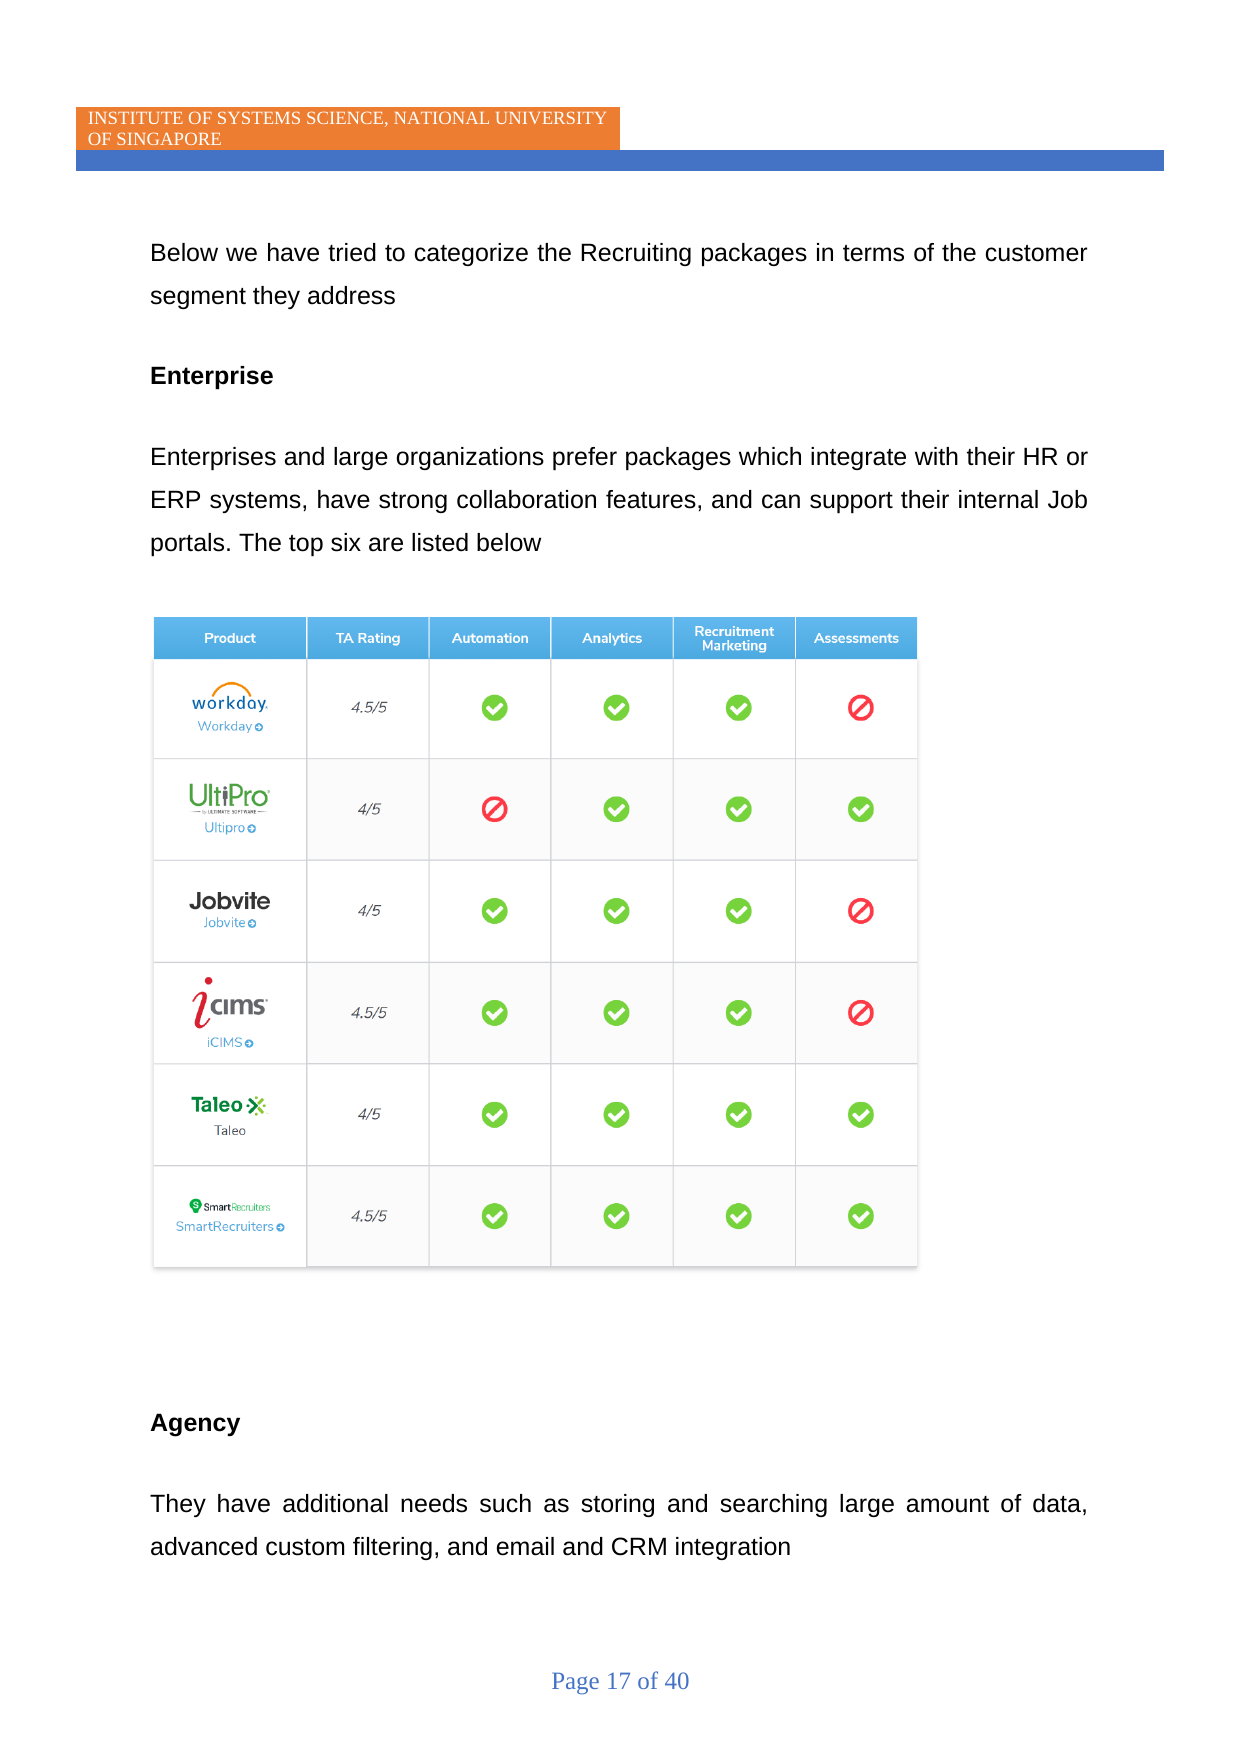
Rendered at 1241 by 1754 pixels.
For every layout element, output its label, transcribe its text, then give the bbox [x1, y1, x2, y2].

text Agency [150, 1408, 1090, 1437]
text Enterprise [150, 361, 1090, 390]
picture [150, 608, 924, 1276]
text They have additional needs such as storing and searching large amount of data, advanced custom filtering, and email and CRM integration [150, 1488, 1090, 1560]
text Below we have tried to categorize the Recruiting packages in terms of the customer segment they address [150, 237, 1090, 309]
text Enterprises and large organizations prefer packages which integrate with their HR or ERP systems, have strong collaboration features, and can support their internal Job portals. The top six are listed below [150, 442, 1090, 557]
